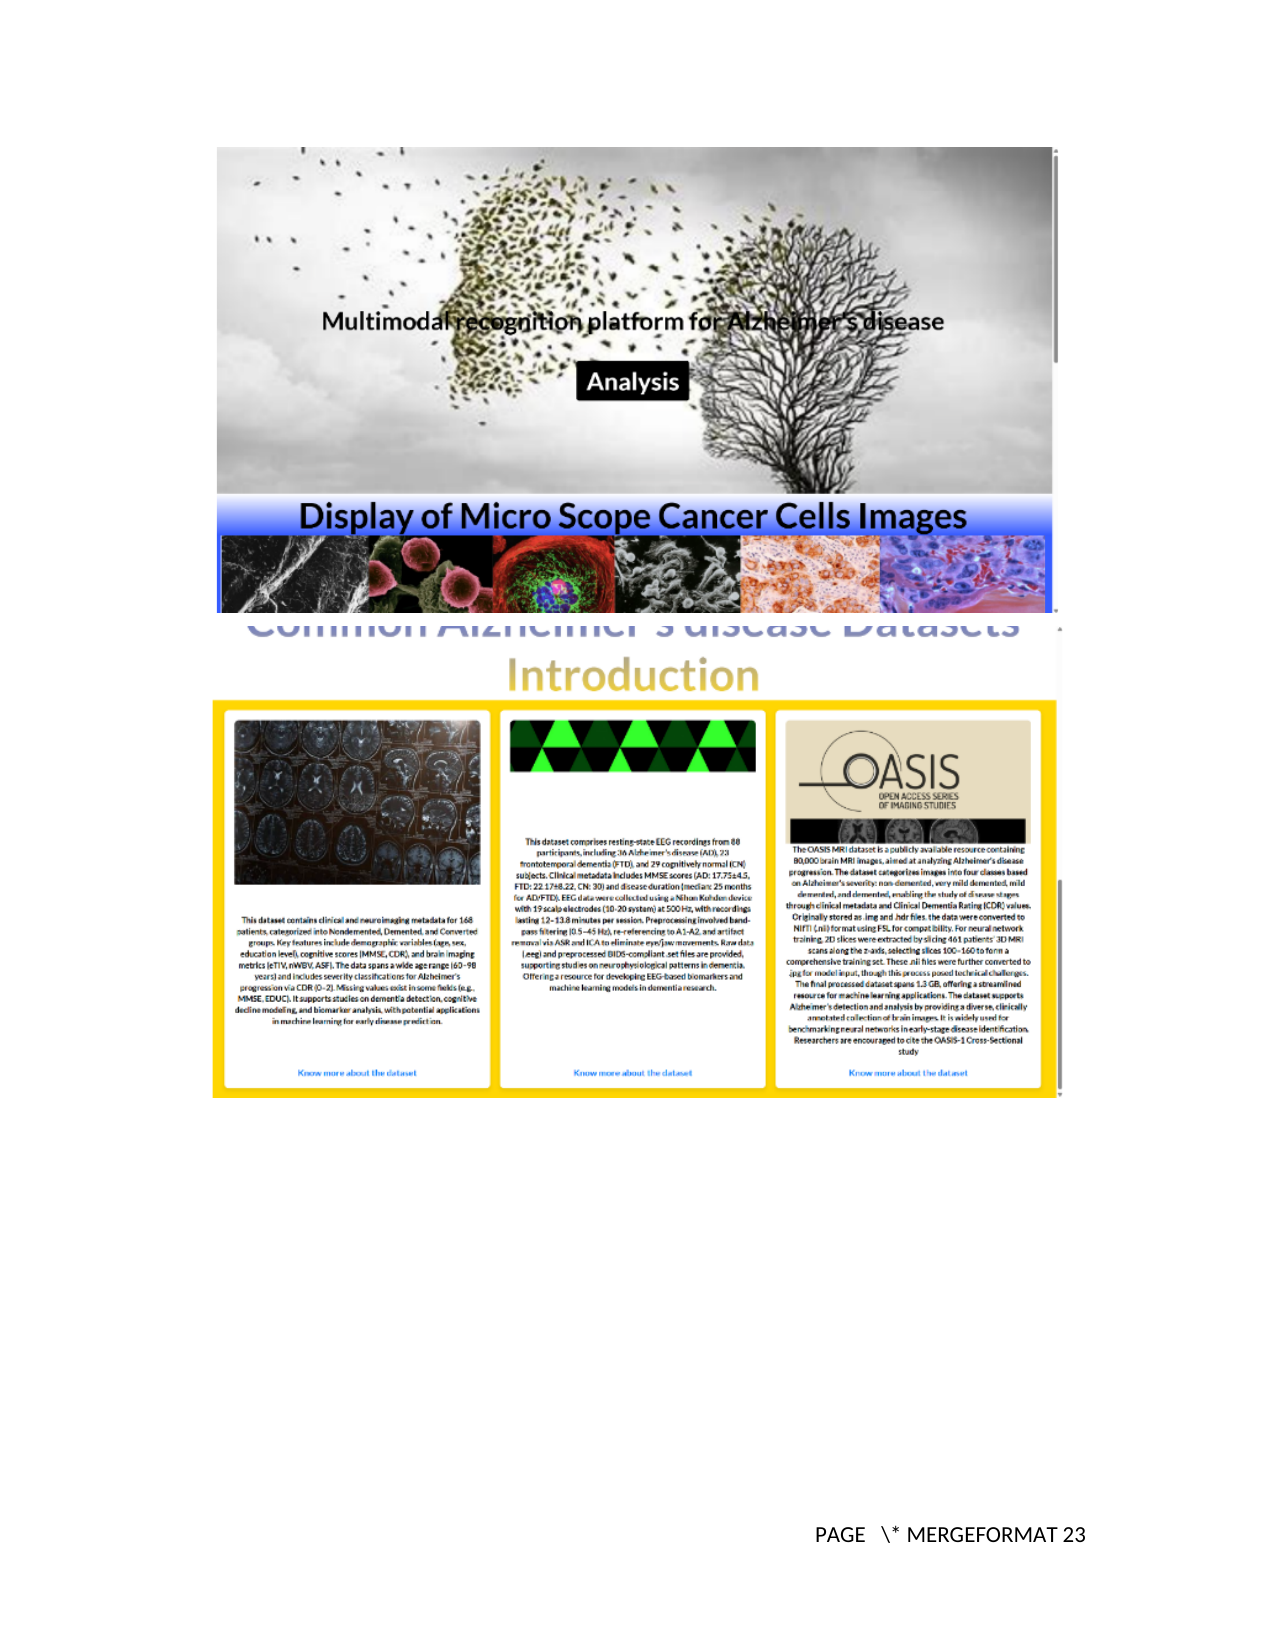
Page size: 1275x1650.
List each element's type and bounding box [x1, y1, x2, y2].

picture [216, 147, 1059, 613]
picture [212, 626, 1063, 1098]
